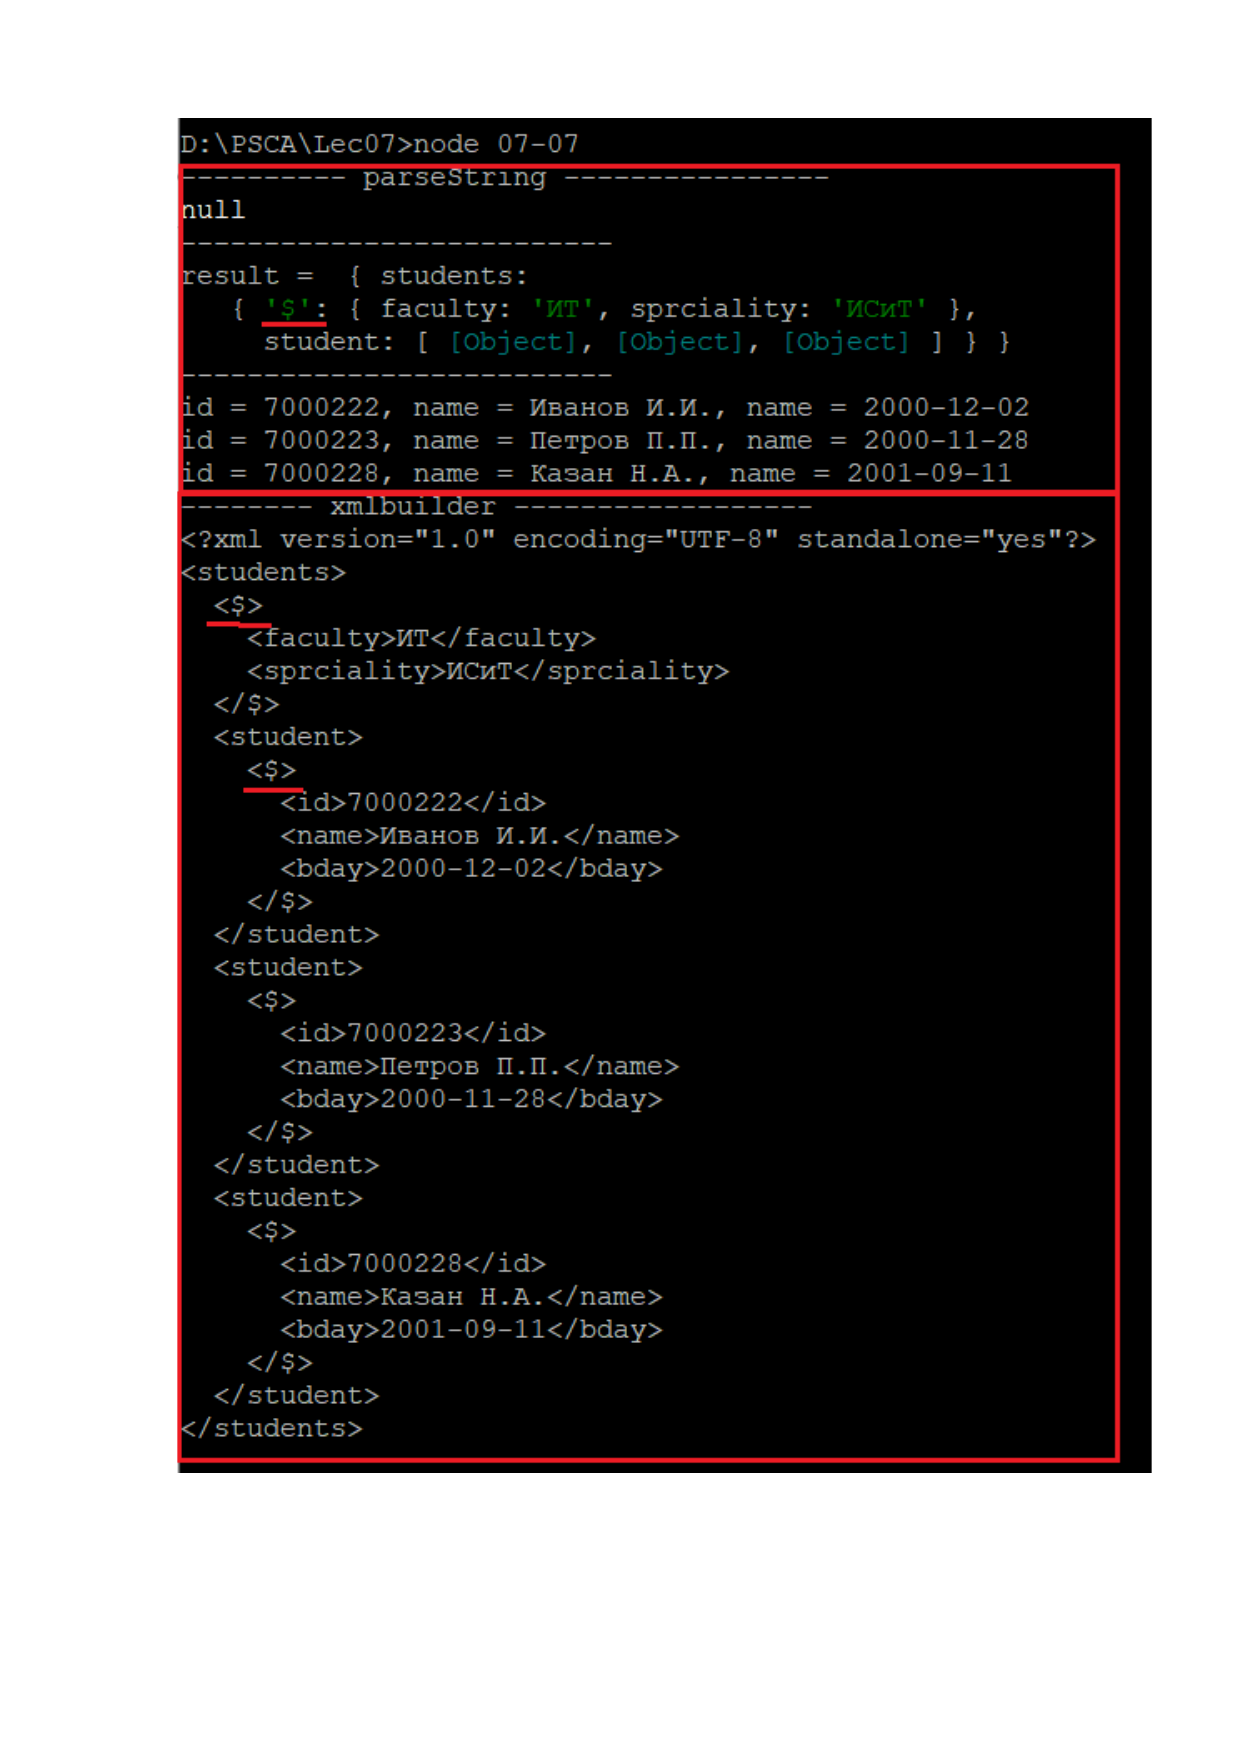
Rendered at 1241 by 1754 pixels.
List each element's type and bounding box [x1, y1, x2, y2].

picture [177, 118, 1152, 1473]
